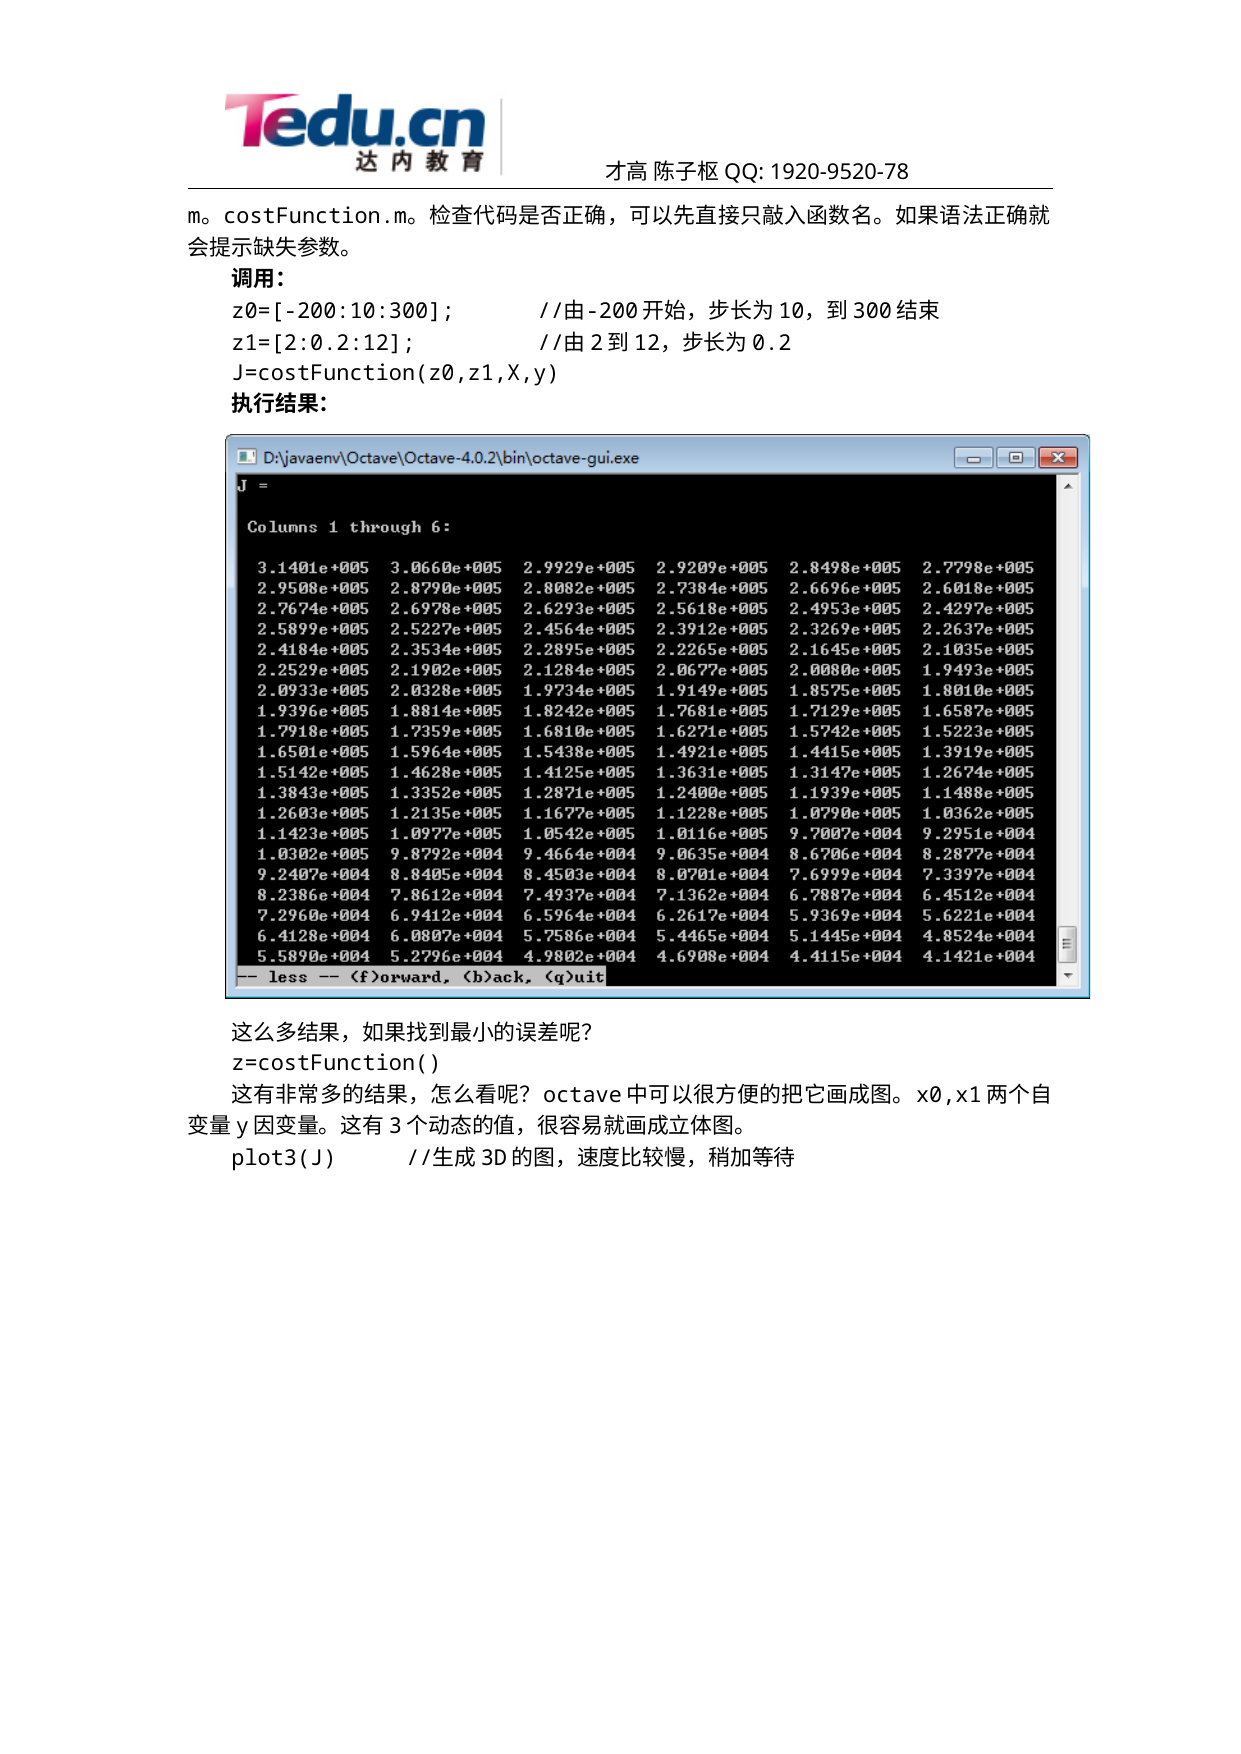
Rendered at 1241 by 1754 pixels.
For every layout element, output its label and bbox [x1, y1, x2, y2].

picture [225, 434, 1091, 999]
picture [225, 88, 507, 180]
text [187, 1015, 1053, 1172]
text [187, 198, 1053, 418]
